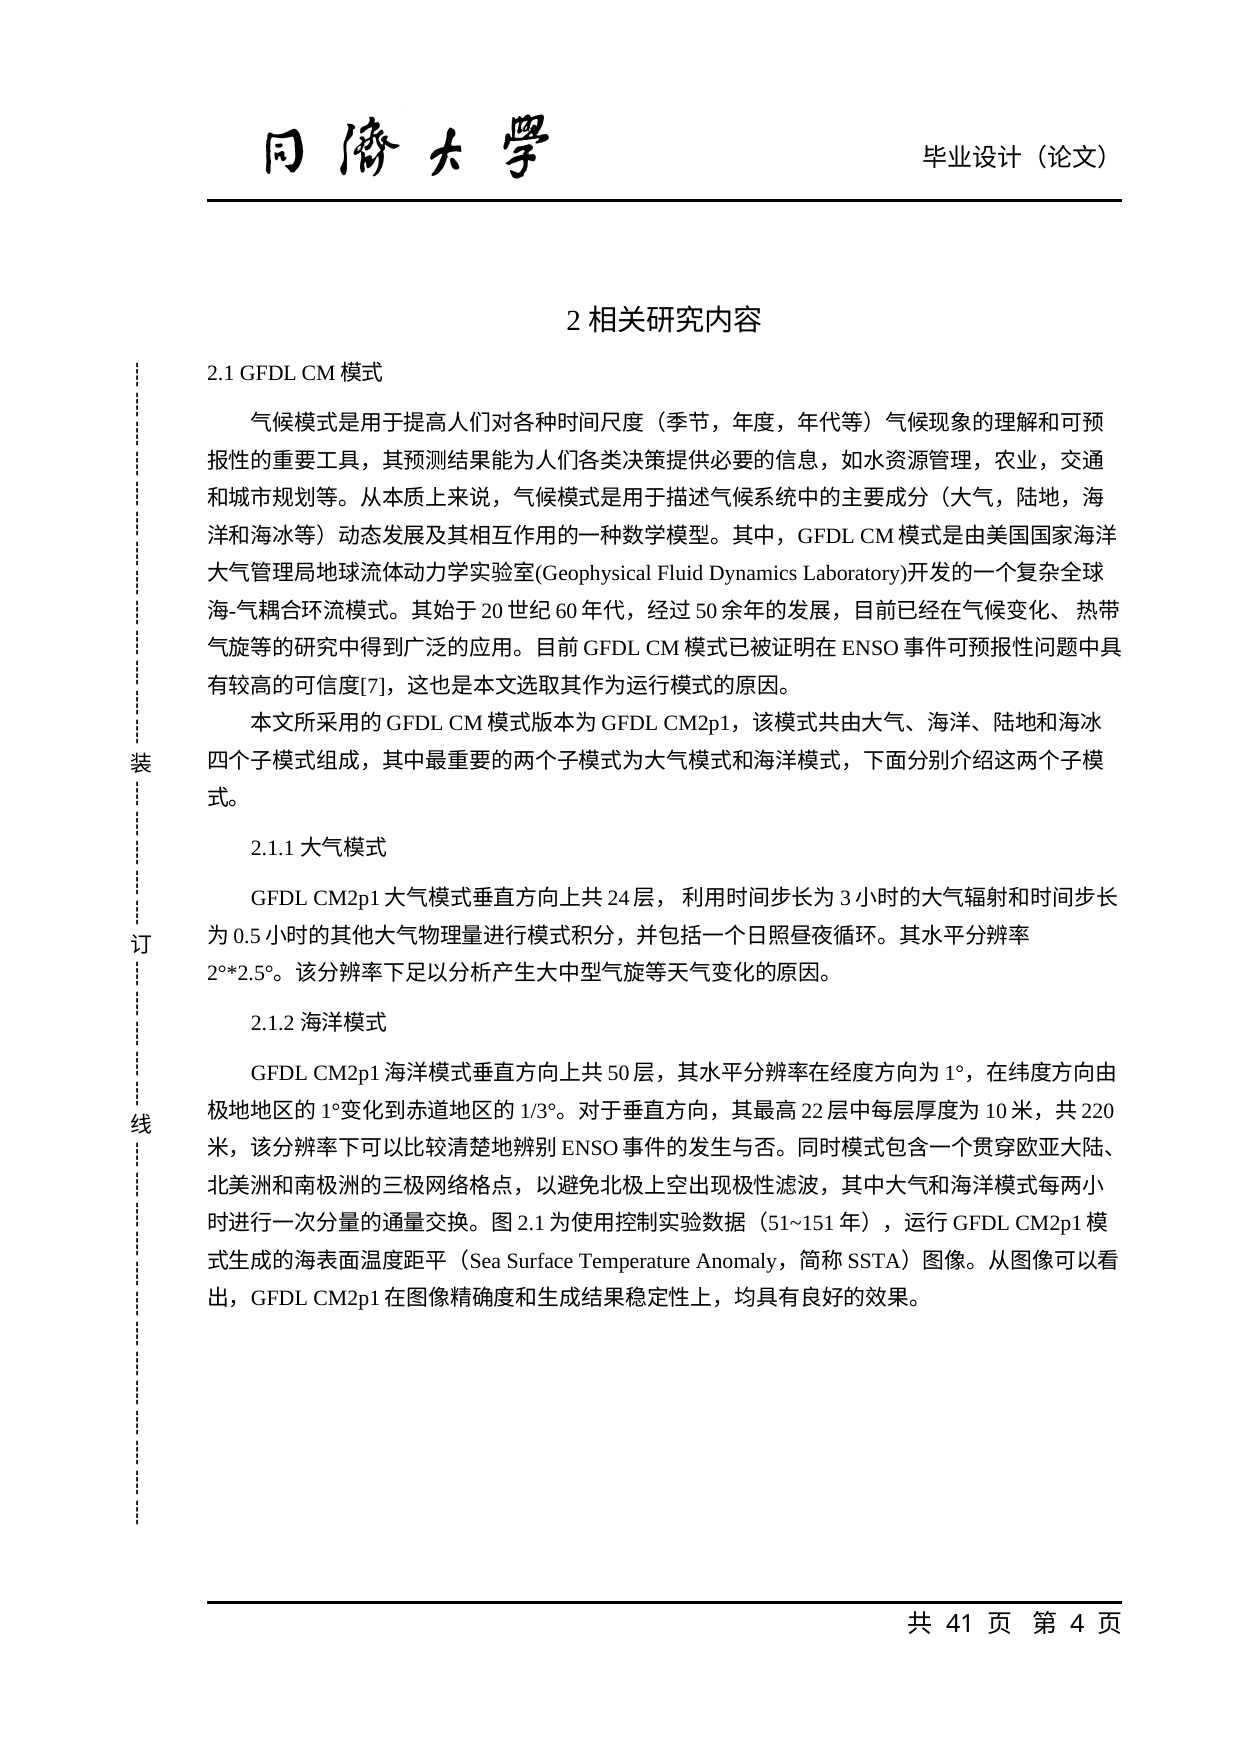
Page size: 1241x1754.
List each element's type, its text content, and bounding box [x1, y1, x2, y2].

subtitle 2.1 GFDL CM模式 [207, 351, 1122, 388]
subtitle 2.1.1 大气模式 [207, 826, 1122, 863]
subtitle 2.1.2 海洋模式 [207, 1001, 1122, 1038]
text 气候模式是用于提高人们对各种时间尺度（季节，年度，年代等）气候现象的理解和可预报性的重要工具，其预测结果能为人们各类决策提供必要的信息，如水资源管理，农业，交通和城市规划等。从本质上来说，气候模式是用于描述气候系统中的主要成分（大气，陆地，海洋和海冰等）动态发展及其相互作用的一种数学模型。其中，GFDL CM模式是由美国国家海洋大气管理局地球流体动力学实验室(Geophysical Fluid Dynamics Laboratory)开发的一个复杂全球海-气耦合环流模式。其始于20世纪60年代，经过50余年的发展，目前已经在气候变化、 热带气旋等的研究中得到广泛的应用。目前GFDL CM模式已被证明在ENSO事件可预报性问题中具有较高的可信度[7]，这也是本文选取其作为运行模式的原因。 [207, 401, 1122, 701]
text GFDL CM2p1大气模式垂直方向上共24层， 利用时间步长为3小时的大气辐射和时间步长为0.5小时的其他大气物理量进行模式积分，并包括一个日照昼夜循环。其水平分辨率2°*2.5°。该分辨率下足以分析产生大中型气旋等天气变化的原因。 [207, 876, 1122, 988]
picture [244, 106, 567, 185]
text 本文所采用的GFDL CM模式版本为GFDL CM2p1，该模式共由大气、海洋、陆地和海冰四个子模式组成，其中最重要的两个子模式为大气模式和海洋模式，下面分别介绍这两个子模式。 [207, 701, 1122, 813]
text GFDL CM2p1海洋模式垂直方向上共50层，其水平分辨率在经度方向为1°，在纬度方向由极地地区的1°变化到赤道地区的1/3°。对于垂直方向，其最高22层中每层厚度为10米，共220米，该分辨率下可以比较清楚地辨别ENSO事件的发生与否。同时模式包含一个贯穿欧亚大陆、北美洲和南极洲的三极网络格点，以避免北极上空出现极性滤波，其中大气和海洋模式每两小时进行一次分量的通量交换。图2.1为使用控制实验数据（51~151年），运行GFDL CM2p1模式生成的海表面温度距平（Sea Surface Temperature Anomaly，简称SSTA）图像。从图像可以看出，GFDL CM2p1在图像精确度和生成结果稳定性上，均具有良好的效果。 [207, 1051, 1122, 1313]
subtitle 2 相关研究内容 [207, 301, 1122, 338]
